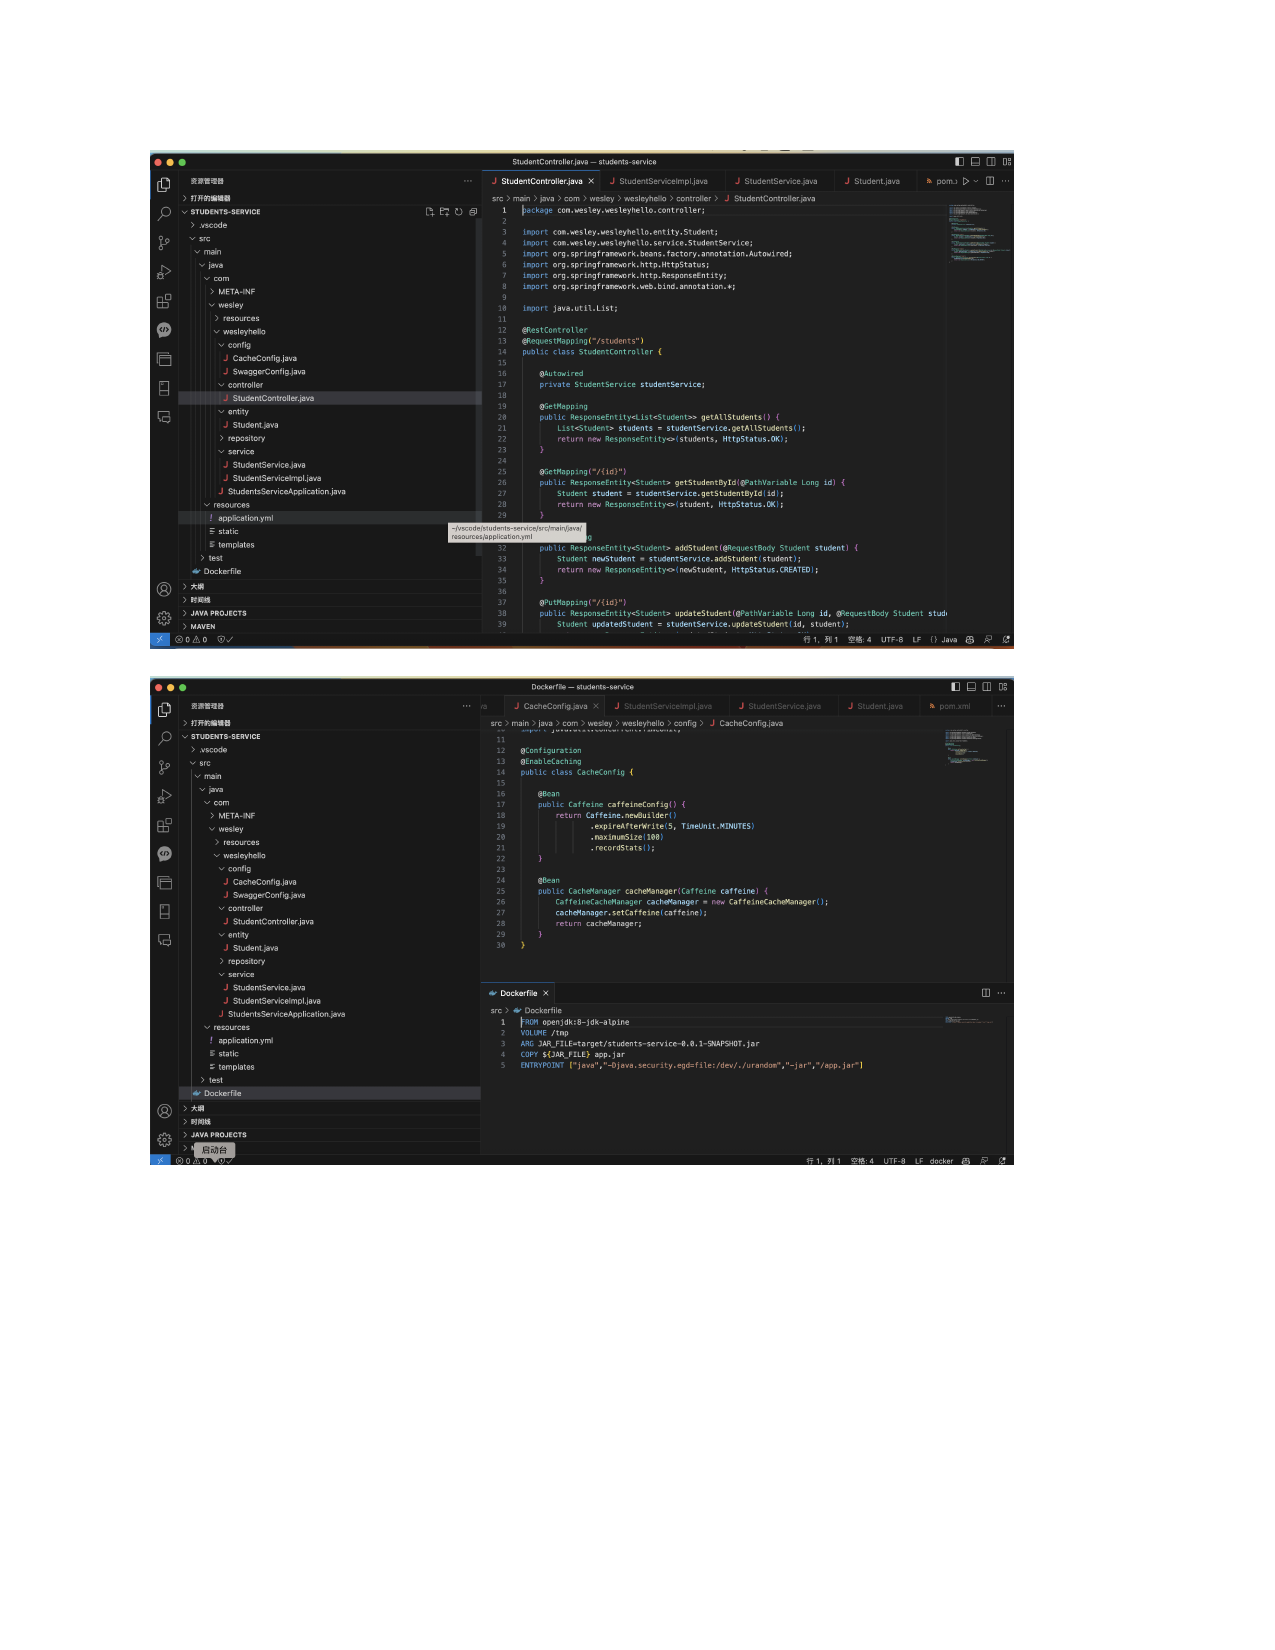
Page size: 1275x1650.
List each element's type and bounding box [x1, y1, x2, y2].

picture [150, 150, 1014, 649]
picture [150, 676, 1014, 1165]
